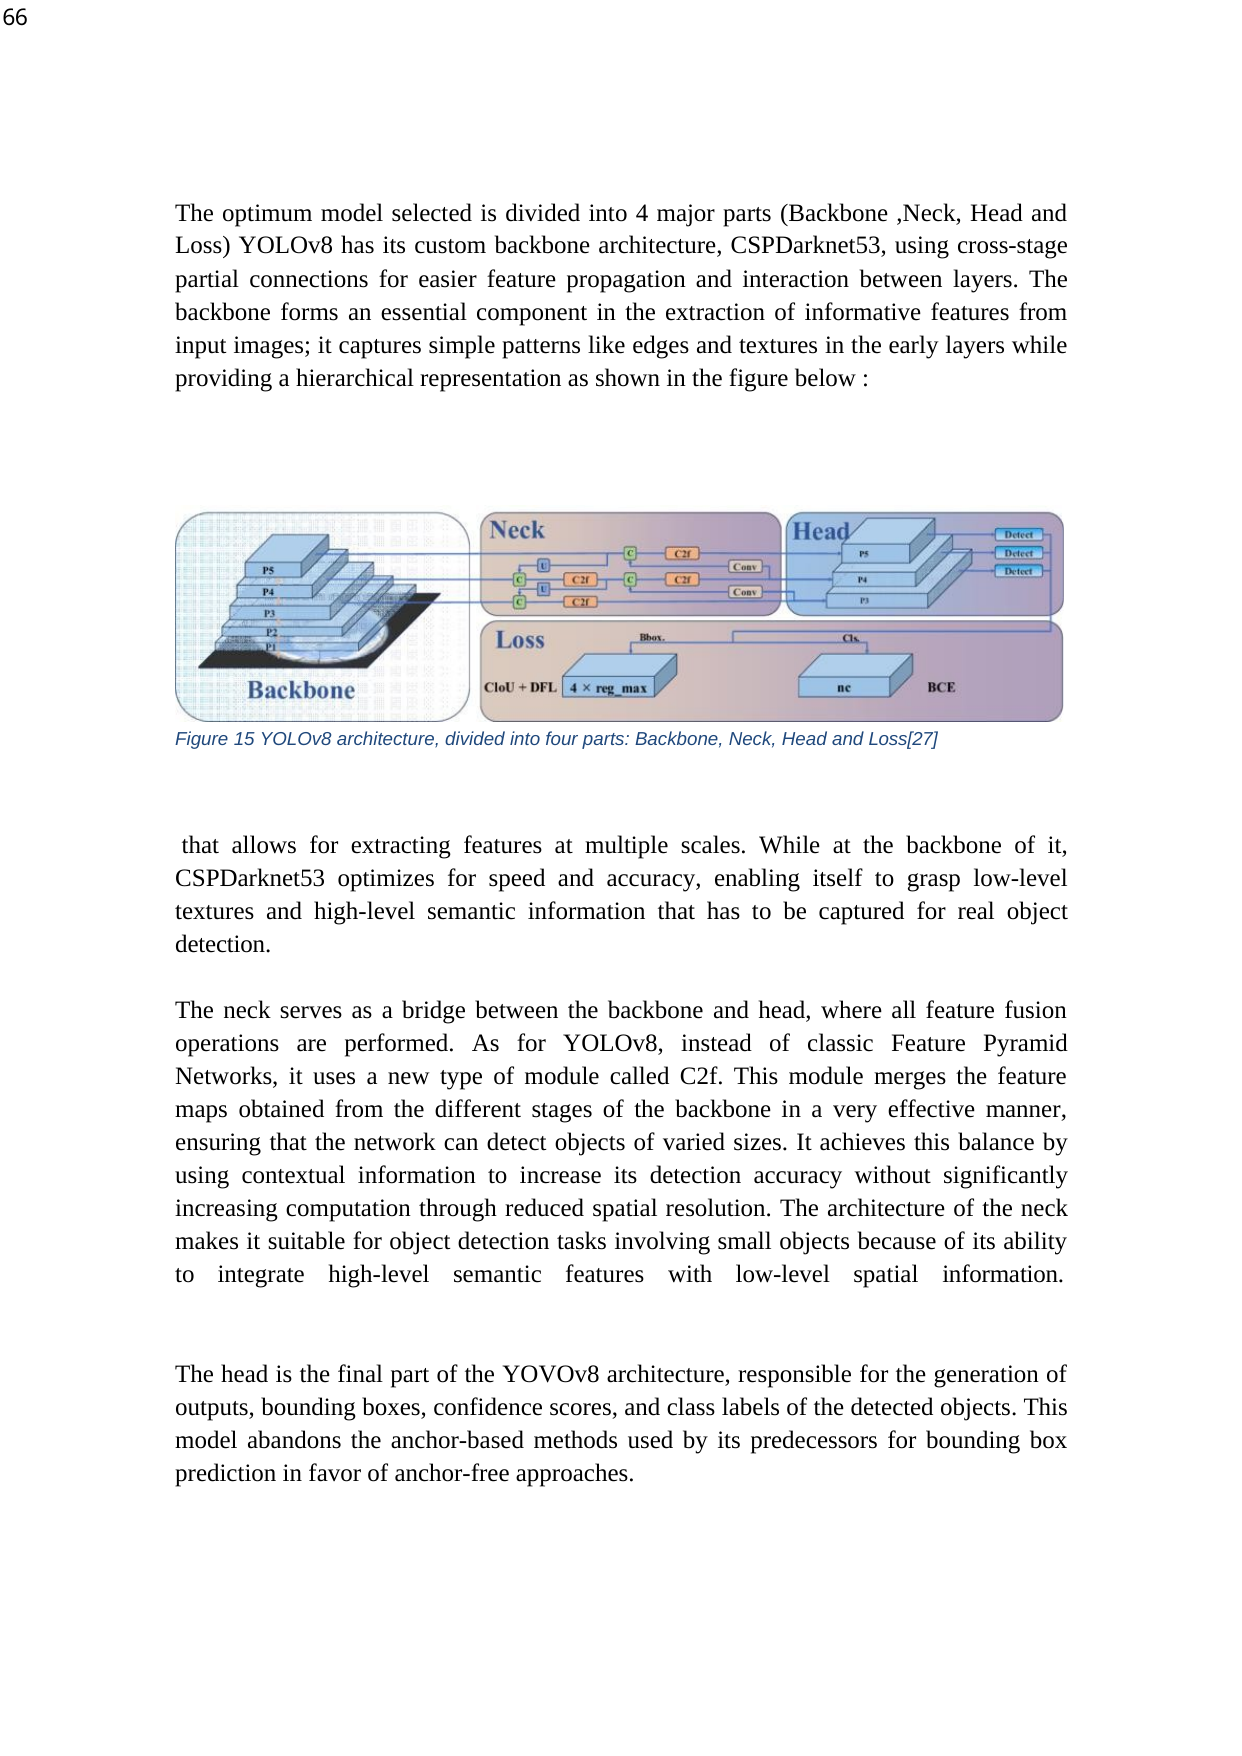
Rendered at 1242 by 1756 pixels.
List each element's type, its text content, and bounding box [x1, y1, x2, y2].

text The neck serves as a bridge between the backbone and head, where all feature fusion operations are performed. As for YOLOv8, instead of classic Feature Pyramid Networks, it uses a new type of module called C2f. This module merges the feature maps obtained from the different stages of the backbone in a very effective manner, ensuring that the network can detect objects of varied sizes. It achieves this balance by using contextual information to increase its detection accuracy without significantly increasing computation through reduced spatial resolution. The architecture of the neck makes it suitable for object detection tasks involving small objects because of its ability to integrate high-level semantic features with low-level spatial information. [175, 995, 1069, 1288]
text that allows for extracting features at multiple scales. While at the backbone of it, CSPDarknet53 optimizes for speed and accuracy, enabling itself to grasp low-level textures and high-level semantic information that has to be captured for real object detection. [175, 830, 1069, 958]
text The head is the final part of the YOVOv8 architecture, responsible for the generation of outputs, bounding boxes, confidence scores, and class labels of the detected objects. This model abandons the anchor-based methods used by its predecessors for bounding box prediction in favor of anchor-free approaches. [175, 1359, 1069, 1487]
picture [175, 505, 1064, 722]
text The optimum model selected is divided into 4 major parts (Backbone ,Neck, Head and Loss) YOLOv8 has its custom backbone architecture, CSPDarknet53, using cross-stage partial connections for easier feature propagation and interaction between layers. The backbone forms an essential component in the extraction of informative features from input images; it captures simple patterns like edges and textures in the early layers while providing a hierarchical representation as shown in the figure below : [175, 198, 1069, 391]
